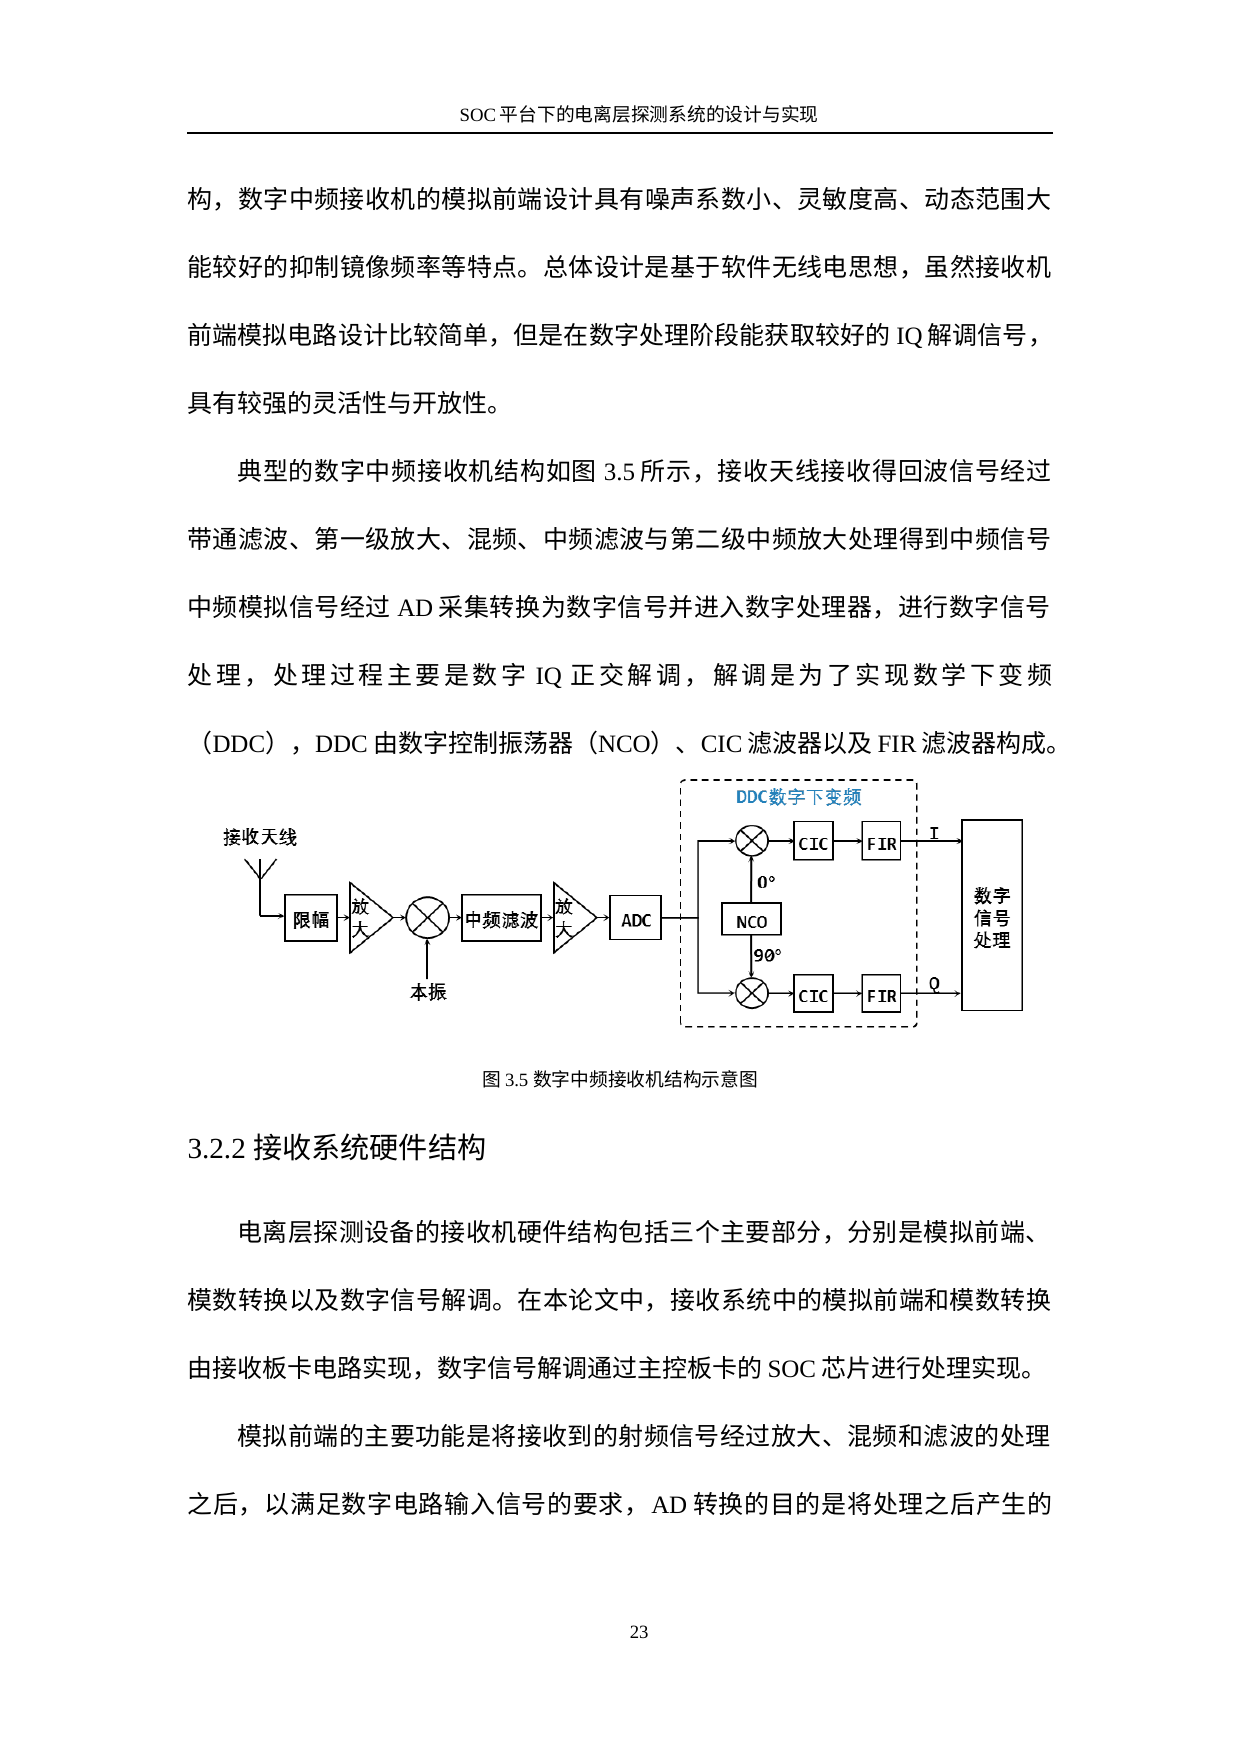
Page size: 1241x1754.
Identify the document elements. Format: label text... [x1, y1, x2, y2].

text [187, 164, 1053, 436]
text 电离层探测设备的接收机硬件结构包括三个主要部分，分别是模拟前端、模数转换以及数字信号解调。在本论文中，接收系统中的模拟前端和模数转换由接收板卡电路实现，数字信号解调通过主控板卡的SOC芯片进行处理实现。 [187, 1197, 1053, 1401]
text 图3.5 数字中频接收机结构示意图 [187, 1061, 1053, 1095]
picture [206, 775, 1034, 1041]
text 典型的数字中频接收机结构如图3.5所示，接收天线接收得回波信号经过带通滤波、第一级放大、混频、中频滤波与第二级中频放大处理得到中频信号，中频模拟信号经过AD采集转换为数字信号并进入数字处理器，进行数字信号处理，处理过程主要是数字IQ正交解调，解调是为了实现数学下变频（DDC），DDC由数字控制振荡器（NCO）、CIC滤波器以及FIR滤波器构成。 [187, 436, 1053, 775]
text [187, 1401, 1053, 1537]
subtitle 3.2.2 接收系统硬件结构 [187, 1112, 1053, 1180]
